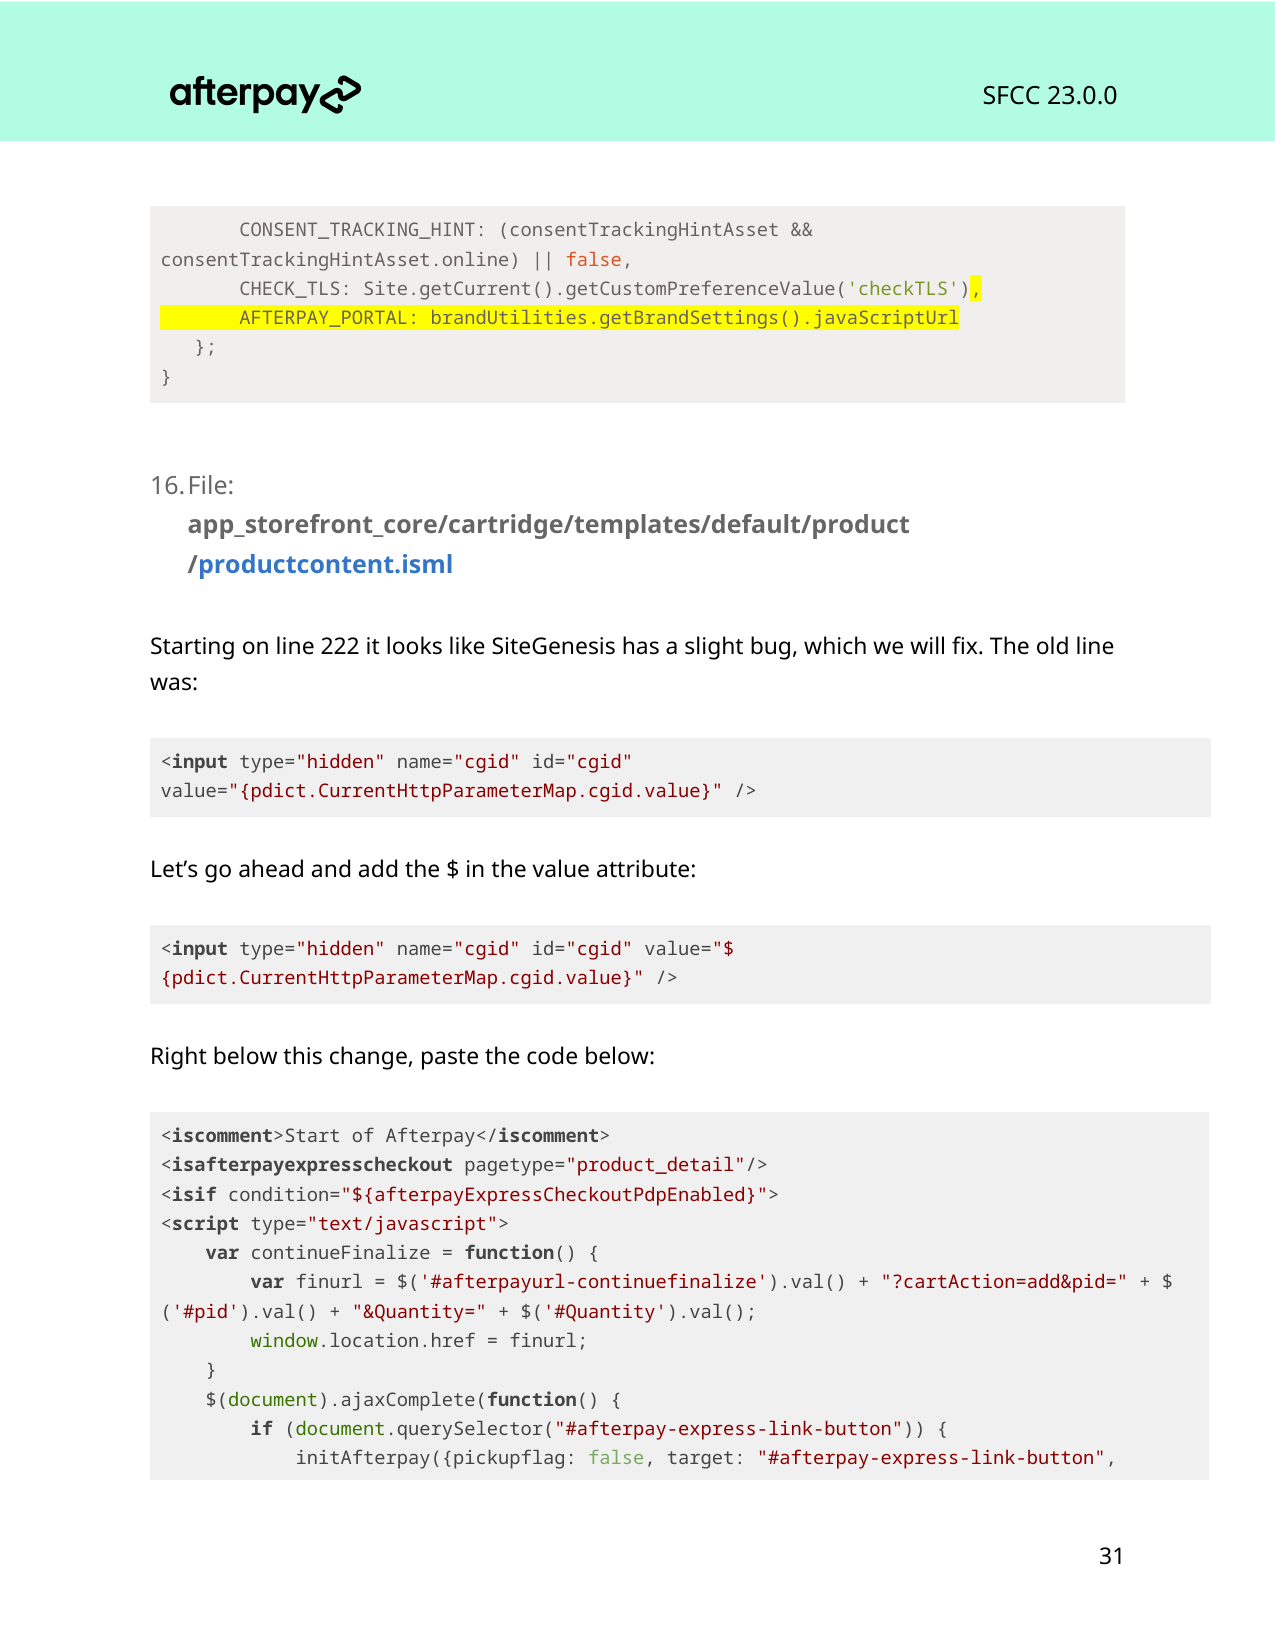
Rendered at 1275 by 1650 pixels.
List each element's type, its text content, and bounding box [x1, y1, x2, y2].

subtitle File: app_storefront_core/cartridge/templates/default/product/productcontent.isml [150, 468, 1125, 580]
table_header <input type="hidden" name="cgid" id="cgid" value="${pdict.CurrentHttpParameterMap.cgid.value}" /> [150, 925, 1211, 1004]
text Right below this change, paste the code below: [150, 1040, 1125, 1071]
table_header <input type="hidden" name="cgid" id="cgid" value="{pdict.CurrentHttpParameterMap.cgid.value}" /> [150, 738, 1211, 817]
picture [134, 47, 397, 142]
text Starting on line 222 it looks like SiteGenesis has a slight bug, which we will fix. The old line was: [150, 630, 1125, 697]
text Let’s go ahead and add the $ in the value attribute: [150, 853, 1125, 884]
